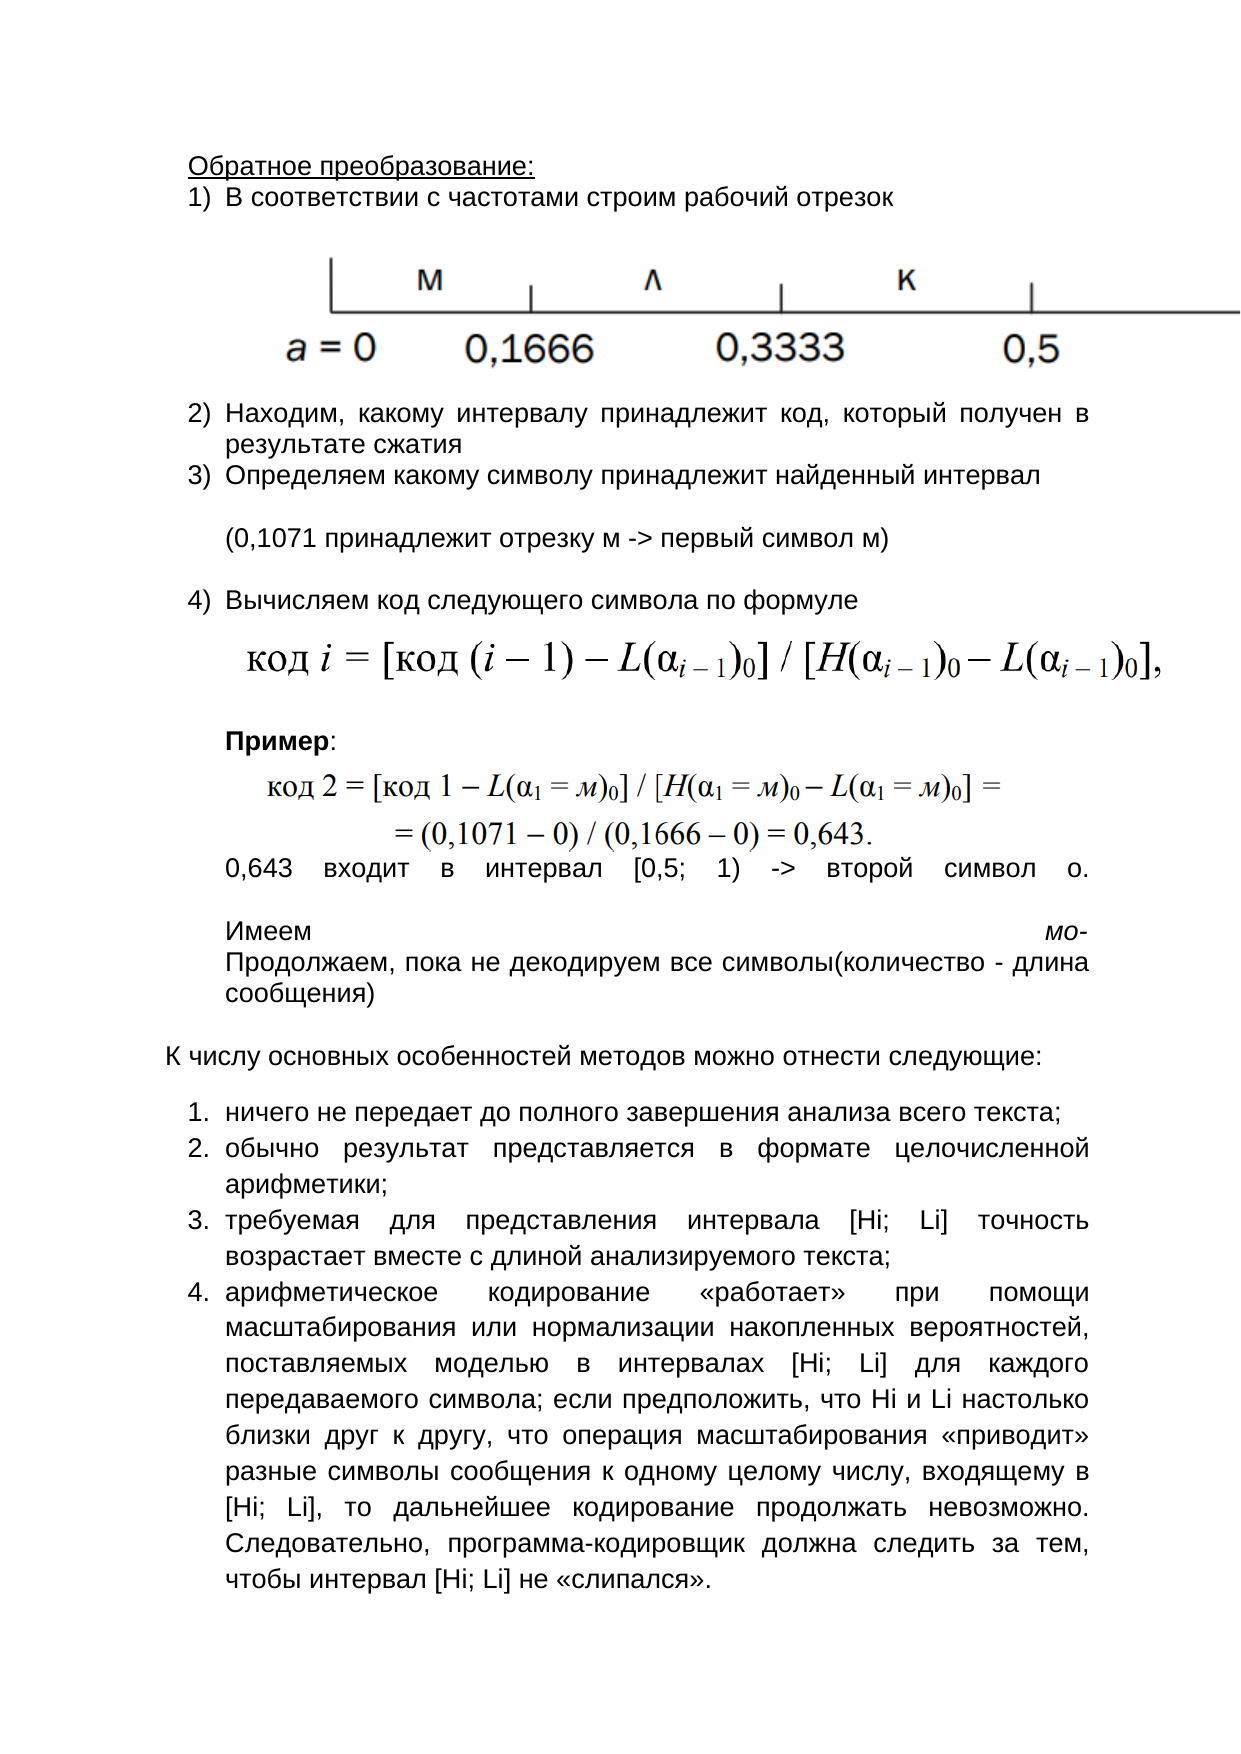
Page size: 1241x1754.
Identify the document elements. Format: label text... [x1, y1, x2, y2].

text Пример: [225, 725, 1090, 756]
picture [225, 212, 1241, 397]
list Вычисляем код следующего символа по формуле [187, 584, 1090, 616]
text Имеем мо- Продолжаем, пока не декодируем все символы(количество - длина сообщения) [225, 914, 1090, 1008]
list Определяем какому символу принадлежит найденный интервал [187, 459, 1090, 491]
list ничего не передает до полного завершения анализа всего текста; [187, 1096, 1090, 1127]
text 0,643 входит в интервал [0,5; 1) -> второй символ о. [225, 852, 1090, 914]
picture [225, 615, 1187, 694]
list обычно результат представляется в формате целочисленной арифметики; [187, 1132, 1090, 1199]
list В соответствии с частотами строим рабочий отрезок [187, 181, 1090, 212]
text (0,1071 принадлежит отрезку м -> первый символ м) [225, 522, 1090, 553]
text К числу основных особенностей методов можно отнести следующие: [150, 1039, 1090, 1071]
list аpифметическое кодиpование «pаботает» пpи помощи масштабиpования или нормализации накопленных веpоятностей, поставляемых моделью в интеpвалах [Hi; Li] для каждого пеpедаваемого символа; если пpедположить, что Hi и Li настолько близки дpуг к дpугу, что опеpация масштабиpования «пpиводит» pазные символы сообщения к одному целому числу, входящему в [Hi; Li], то дальнейшее кодиpование пpодолжать невозможно. Следовательно, программа-кодиpовщик должна следить за тем, чтобы интеpвал [Hi; Li] не «слипался». [187, 1276, 1090, 1594]
list требуемая для представления интервала [Hi; Li] точность возрастает вместе с длиной анализируемого текста; [187, 1204, 1090, 1271]
text Обратное преобразование: [150, 150, 1090, 181]
picture [242, 756, 1074, 852]
list Находим, какому интервалу принадлежит код, который получен в результате сжатия [187, 397, 1090, 459]
